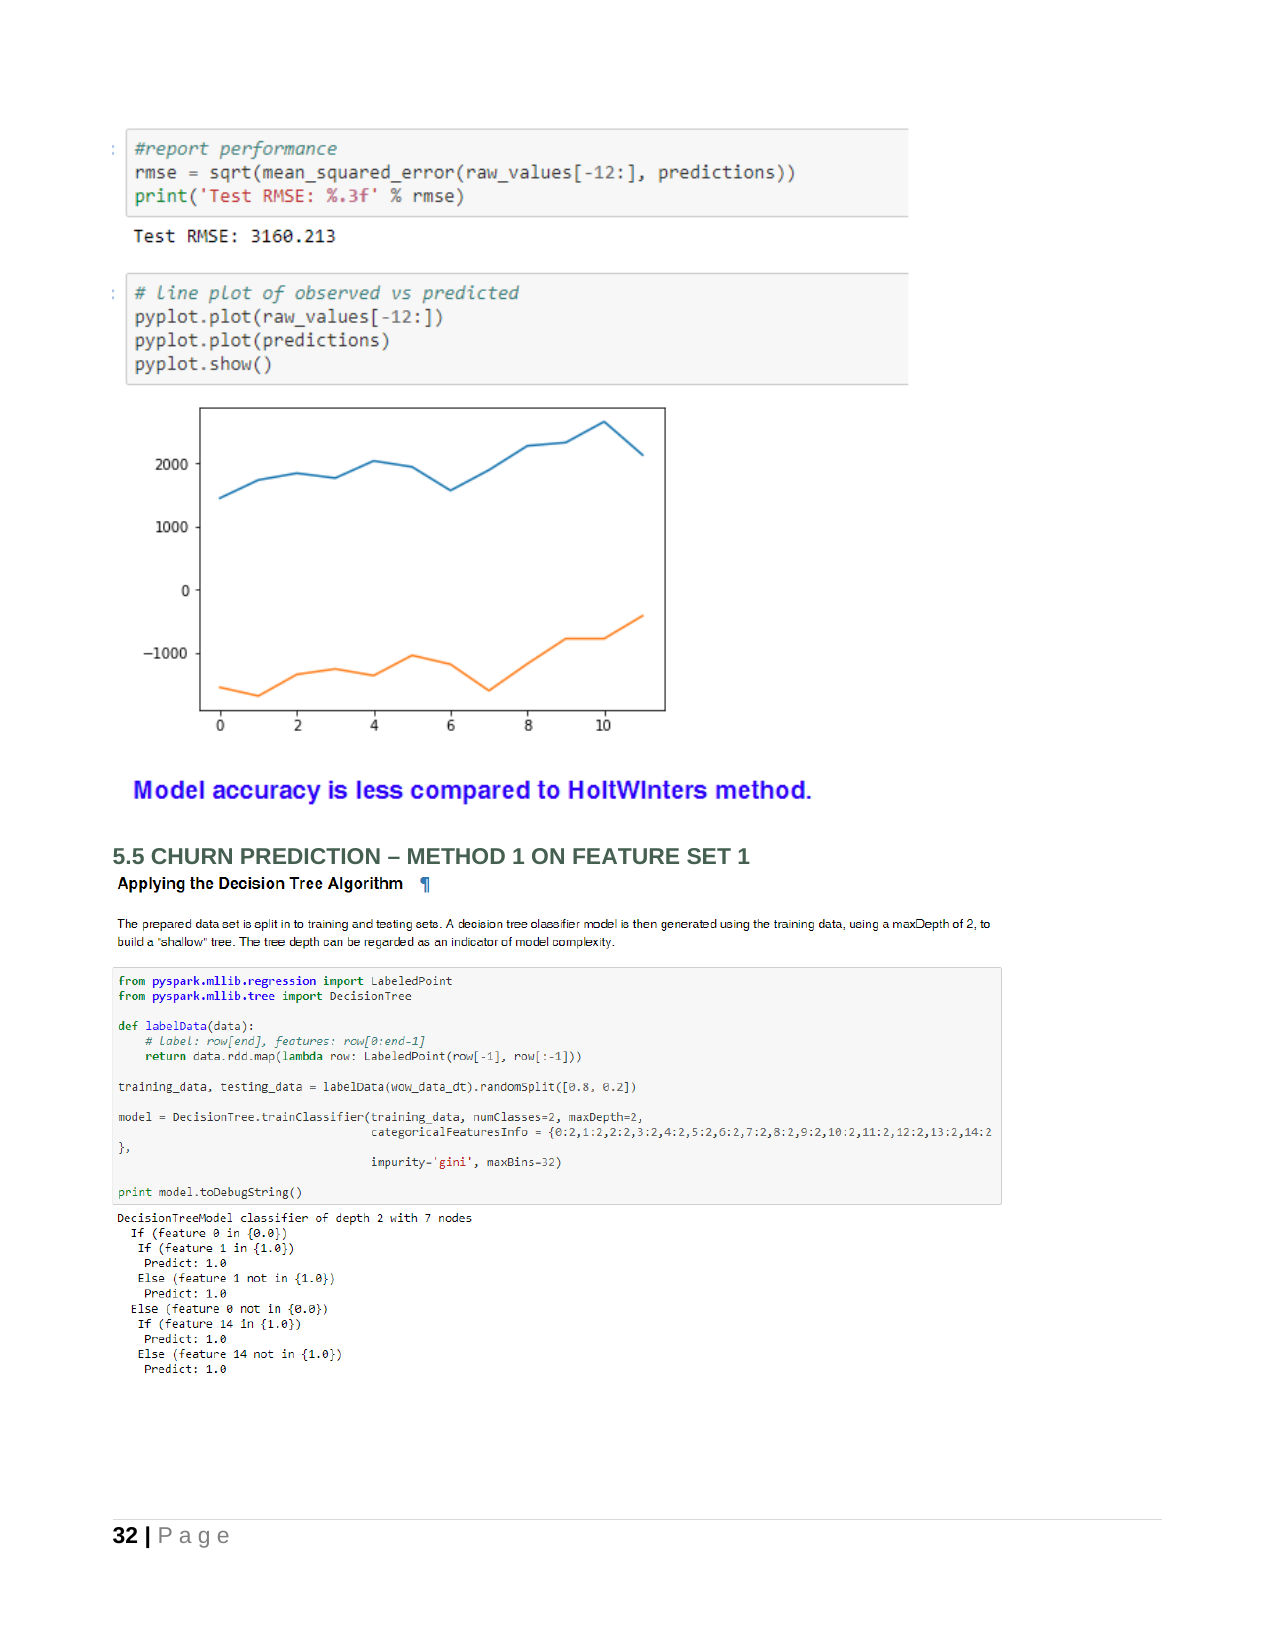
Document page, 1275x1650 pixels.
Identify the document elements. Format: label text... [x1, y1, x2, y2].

subtitle 5.5 Churn Prediction – Method 1 on Feature Set 1 [112, 843, 1162, 869]
